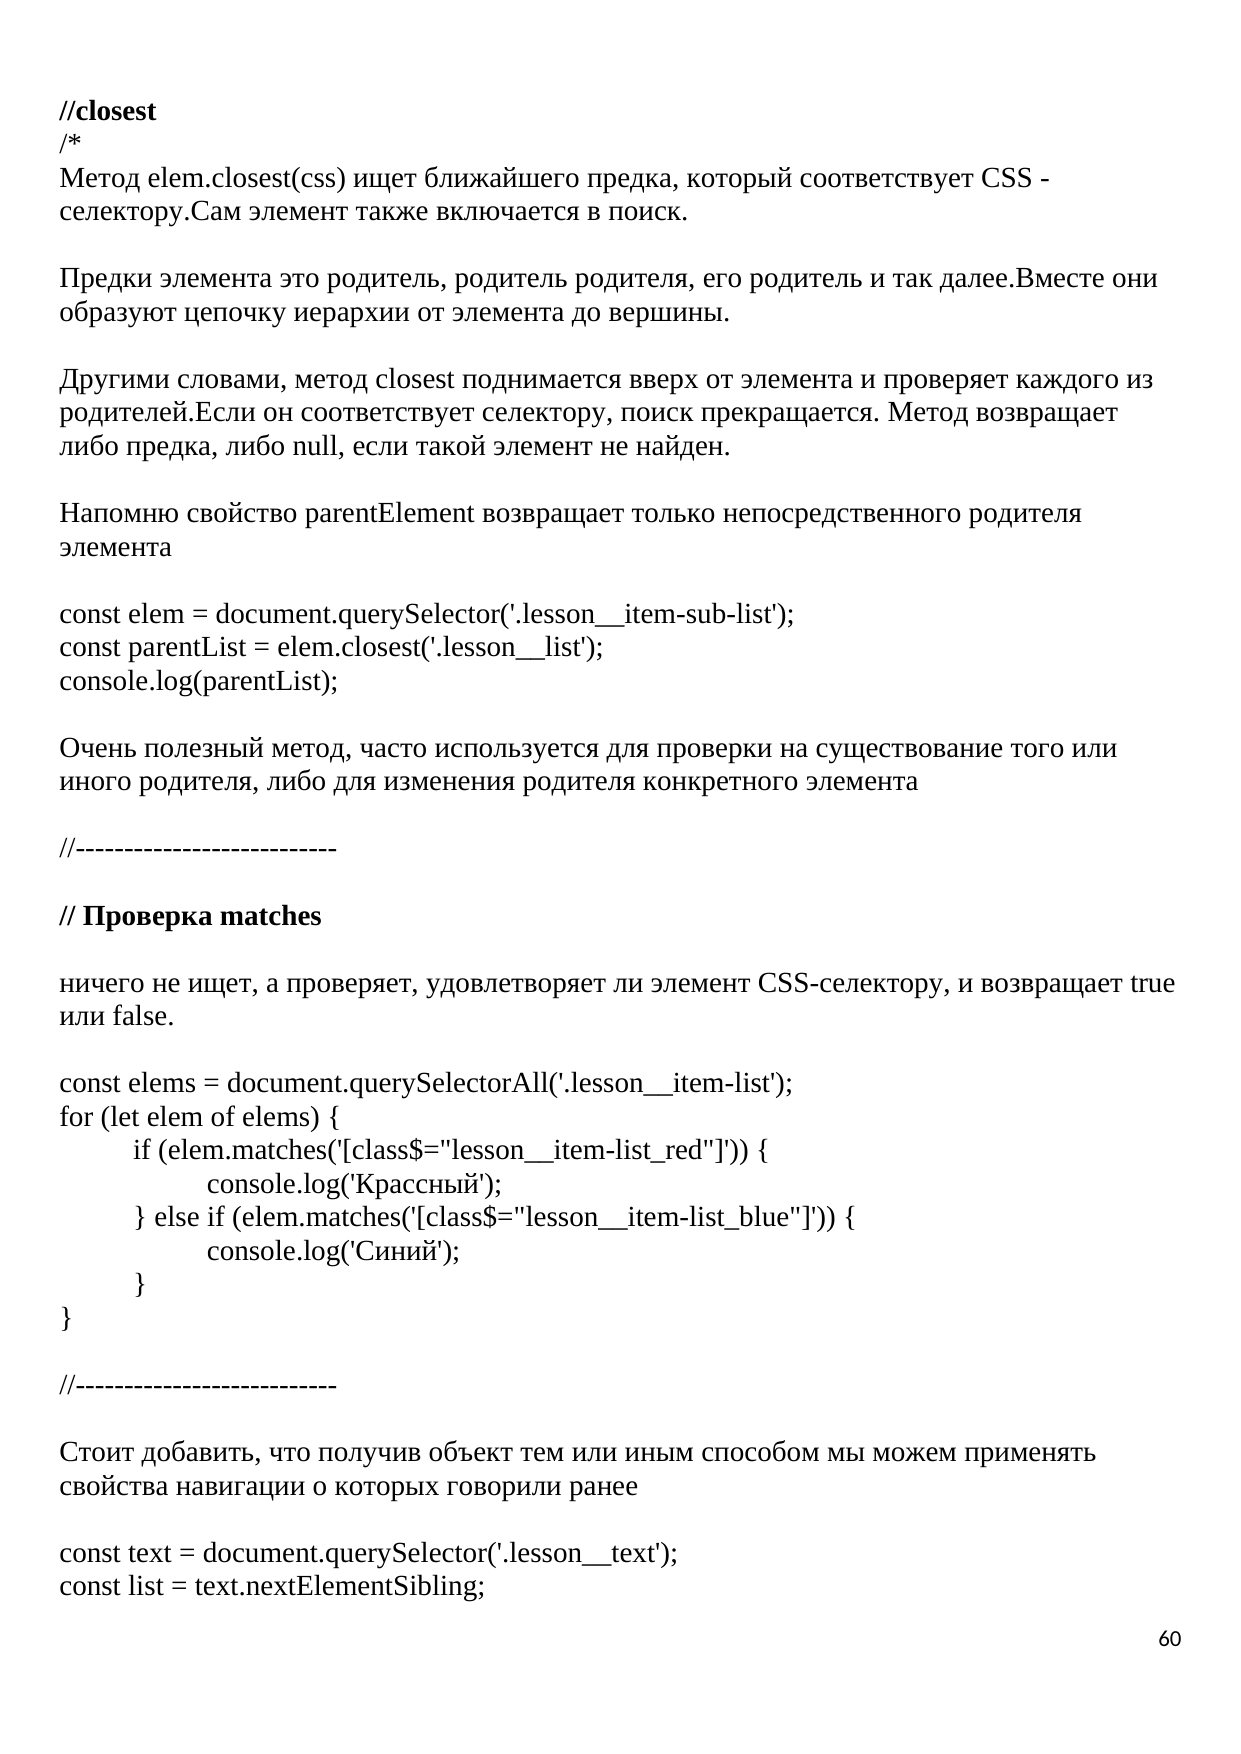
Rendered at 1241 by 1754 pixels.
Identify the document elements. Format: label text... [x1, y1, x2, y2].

text for (let elem of elems) { [59, 1099, 1181, 1132]
text Стоит добавить, что получив объект тем или иным способом мы можем применять свойства навигации о которых говорили ранее [59, 1434, 1181, 1501]
text Метод elem.closest(css) ищет ближайшего предка, который соответствует CSS - селектору.Сам элемент также включается в поиск. [59, 160, 1181, 227]
text console.log('Синий'); [59, 1233, 1181, 1267]
text //--------------------------- [59, 831, 1181, 864]
text const elems = document.querySelectorAll('.lesson__item-list'); [59, 1065, 1181, 1099]
text if (elem.matches('[class$="lesson__item-list_red"]')) { [59, 1132, 1181, 1166]
text const text = document.querySelector('.lesson__text'); [59, 1535, 1181, 1568]
text //--------------------------- [59, 1367, 1181, 1401]
text ничего не ищет, а проверяет, удовлетворяет ли элемент CSS-селектору, и возвращает true или false. [59, 965, 1181, 1032]
text } [59, 1267, 1181, 1300]
text console.log('Крассный'); [59, 1166, 1181, 1199]
text Очень полезный метод, часто используется для проверки на существование того или иного родителя, либо для изменения родителя конкретного элемента [59, 730, 1181, 797]
text const elem = document.querySelector('.lesson__item-sub-list'); [59, 596, 1181, 629]
text } [59, 1300, 1181, 1334]
text Напомню свойство parentElement возвращает только непосредственного родителя элемента [59, 495, 1181, 562]
text // Проверка matches [59, 898, 1181, 931]
text Предки элемента это родитель, родитель родителя, его родитель и так далее.Вместе они образуют цепочку иерархии от элемента до вершины. [59, 260, 1181, 327]
text const parentList = elem.closest('.lesson__list'); [59, 629, 1181, 663]
text const list = text.nextElementSibling; [59, 1568, 1181, 1602]
text console.log(parentList); [59, 663, 1181, 696]
text //closest [59, 93, 1181, 126]
text } else if (elem.matches('[class$="lesson__item-list_blue"]')) { [59, 1199, 1181, 1233]
text /* [59, 126, 1181, 160]
text Другими словами, метод closest поднимается вверх от элемента и проверяет каждого из родителей.Если он соответствует селектору, поиск прекращается. Метод возвращает [59, 361, 1181, 428]
text либо предка, либо null, если такой элемент не найден. [59, 428, 1181, 462]
